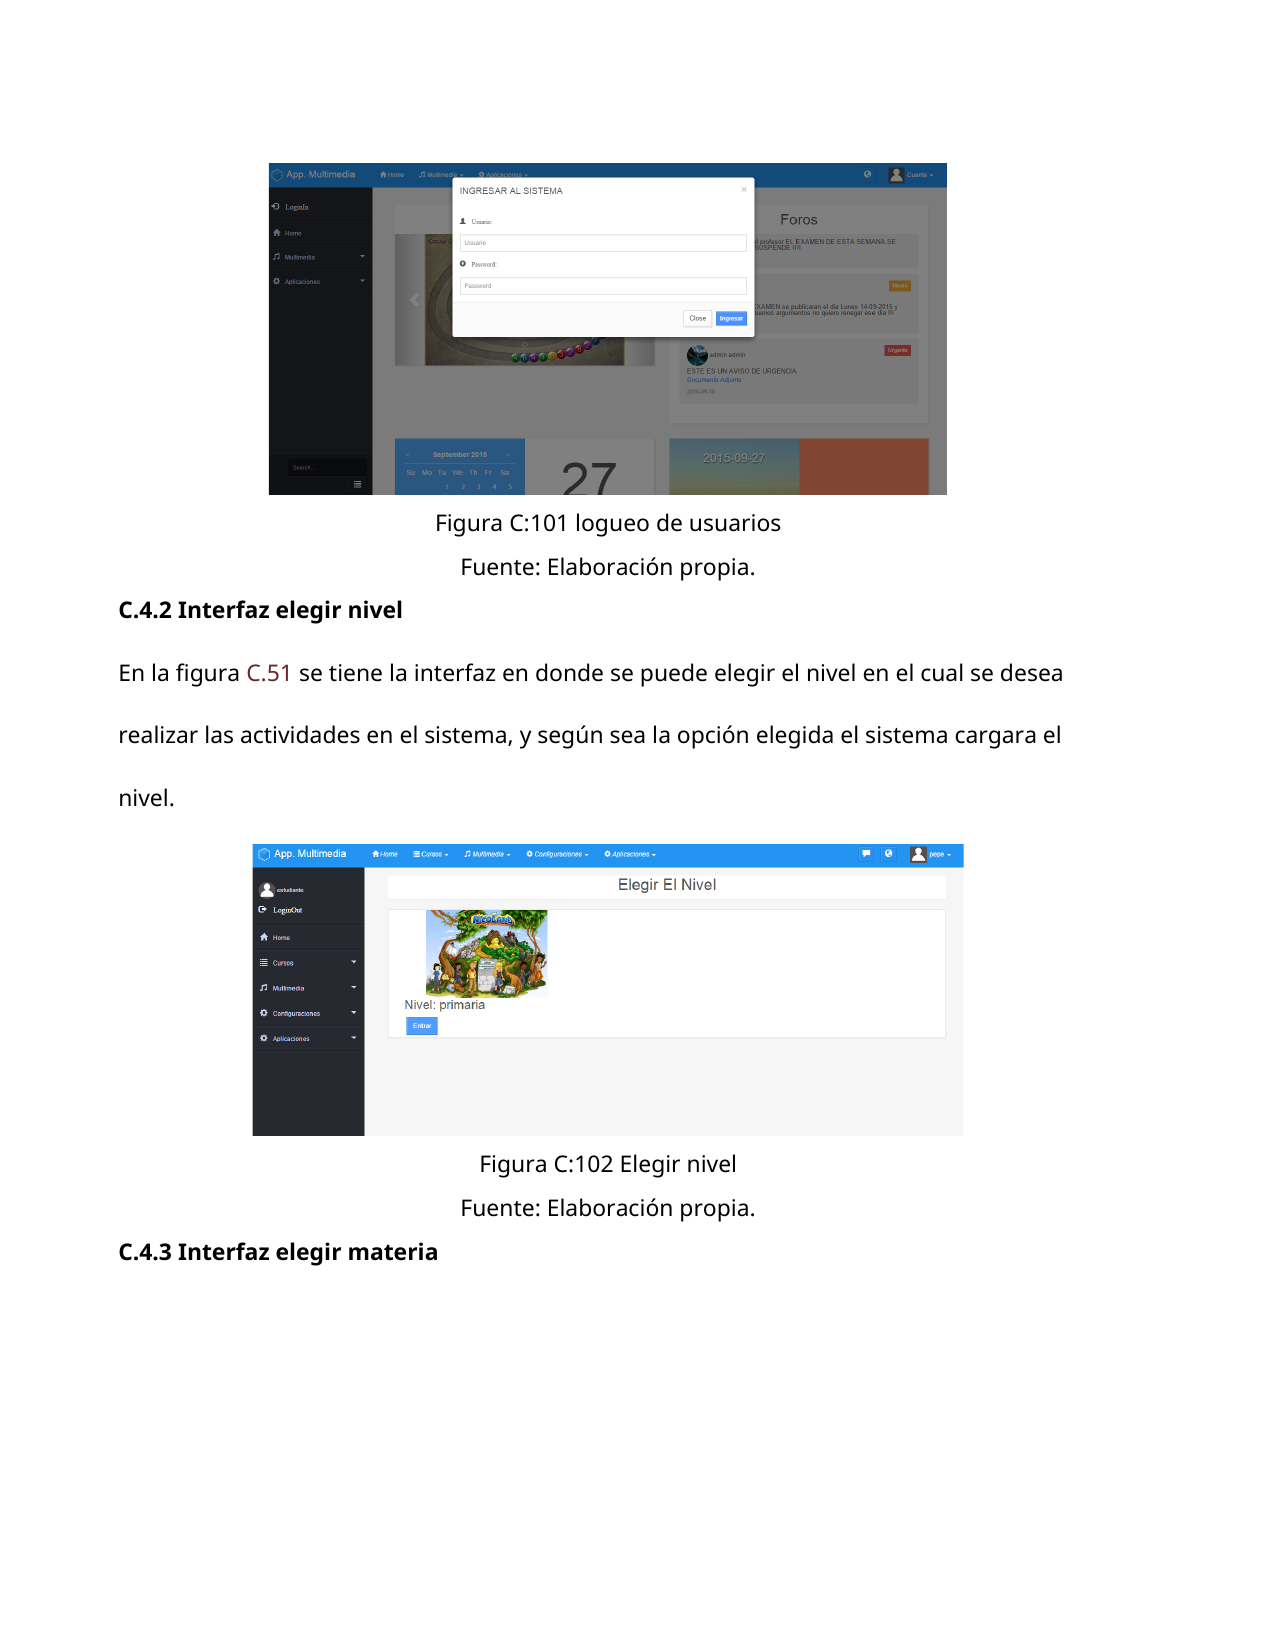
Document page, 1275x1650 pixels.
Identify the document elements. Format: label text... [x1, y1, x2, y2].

text Fuente: Elaboración propia. [118, 551, 1098, 582]
text En la figura C.51 se tiene la interfaz en donde se puede elegir el nivel en el cual se desea realizar las actividades en el sistema, y según sea la opción elegida el sistema cargara el nivel. [118, 657, 1098, 813]
text Fuente: Elaboración propia. [118, 1192, 1098, 1223]
subtitle C.4.2 Interfaz elegir nivel [118, 594, 1098, 626]
subtitle C.4.3 Interfaz elegir materia [118, 1236, 1098, 1267]
